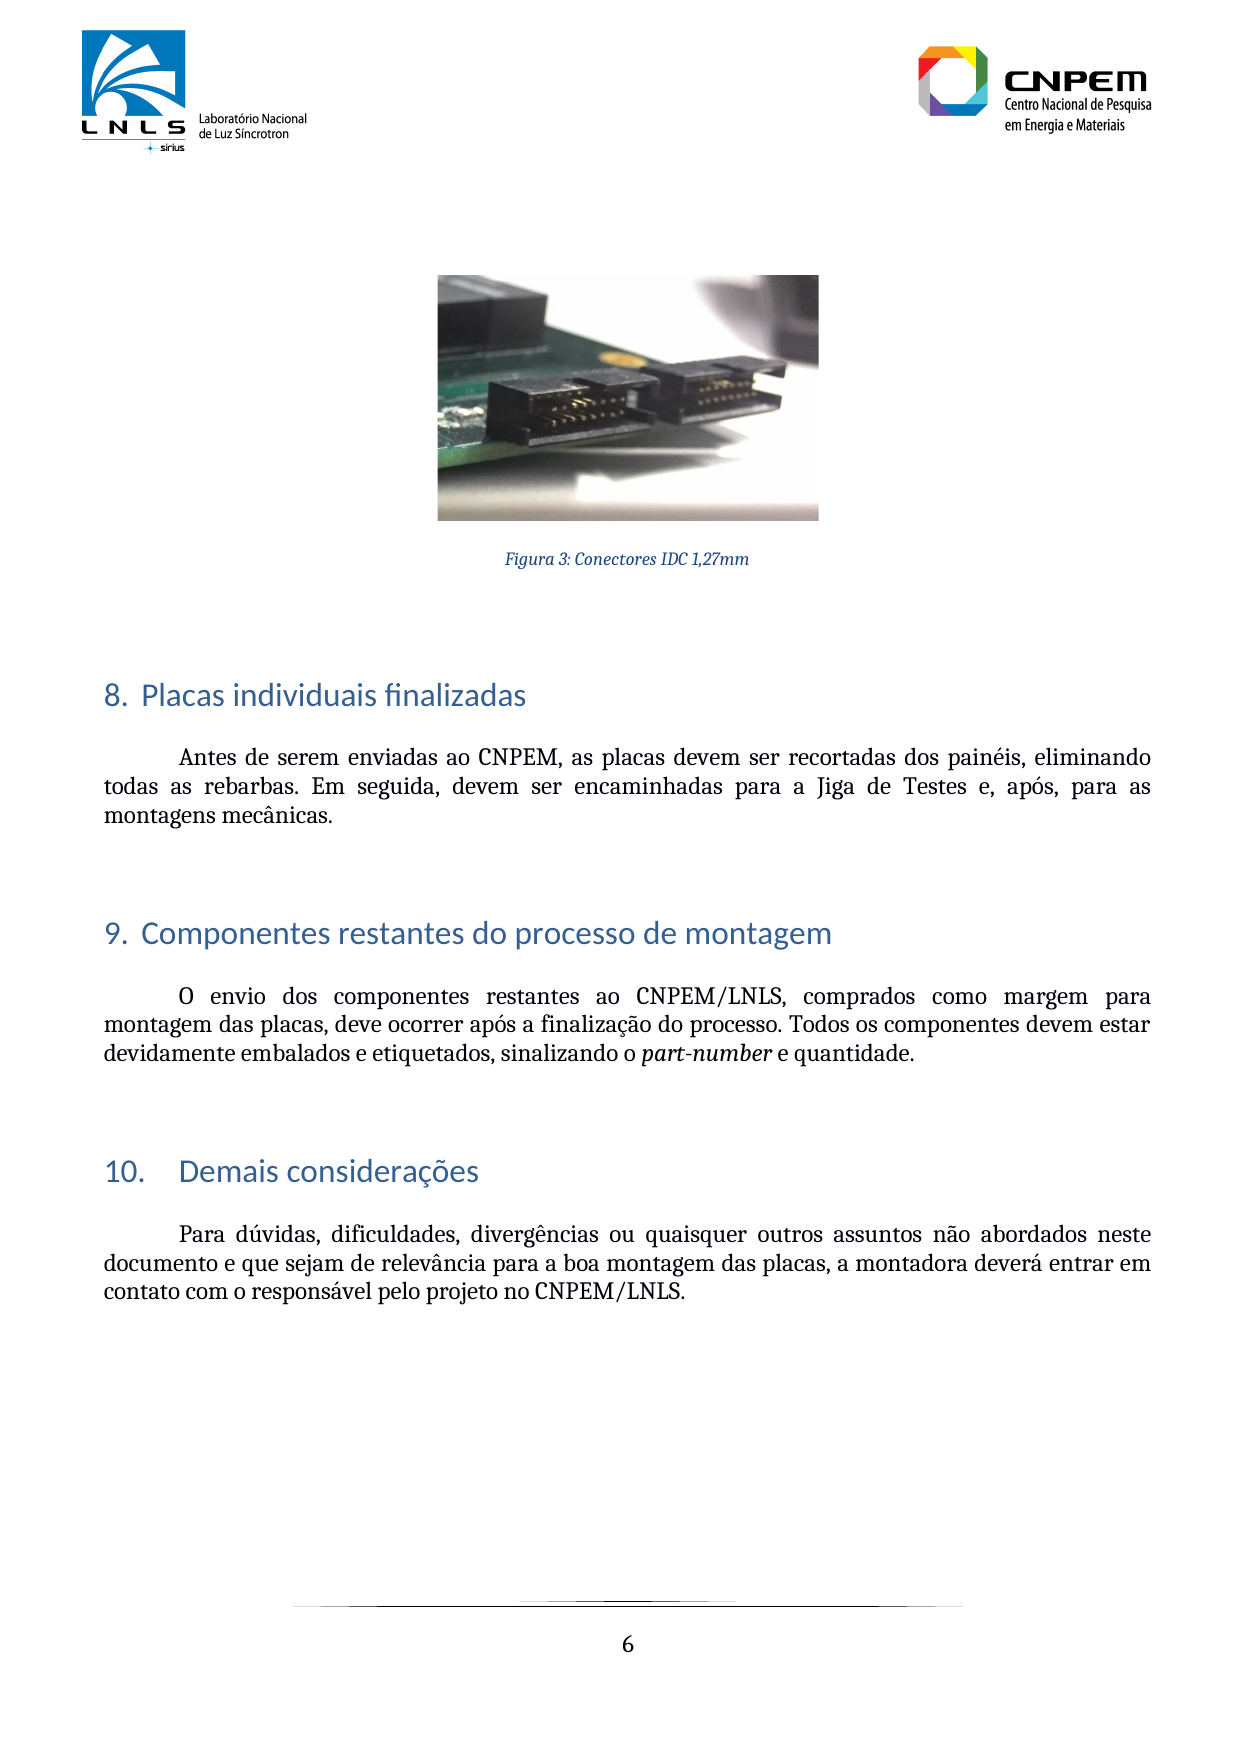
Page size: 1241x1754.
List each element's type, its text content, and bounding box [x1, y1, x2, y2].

subtitle Placas individuais finalizadas [103, 674, 1152, 714]
subtitle Componentes restantes do processo de montagem [103, 912, 1152, 953]
text Figura 3: Conectores IDC 1,27mm [103, 549, 1152, 571]
text Para dúvidas, dificuldades, divergências ou quaisquer outros assuntos não abordados neste documento e que sejam de relevância para a boa montagem das placas, a montadora deverá entrar em contato com o responsável pelo projeto no CNPEM/LNLS. [103, 1220, 1152, 1306]
text Antes de serem enviadas ao CNPEM, as placas devem ser recortadas dos painéis, eliminando todas as rebarbas. Em seguida, devem ser encaminhadas para a Jiga de Testes e, após, para as montagens mecânicas. [103, 743, 1152, 829]
subtitle Demais considerações [103, 1150, 1152, 1191]
picture [0, 0, 1234, 168]
picture [437, 275, 819, 521]
text O envio dos componentes restantes ao CNPEM/LNLS, comprados como margem para montagem das placas, deve ocorrer após a finalização do processo. Todos os componentes devem estar devidamente embalados e etiquetados, sinalizando o part-number e quantidade. [103, 982, 1152, 1068]
